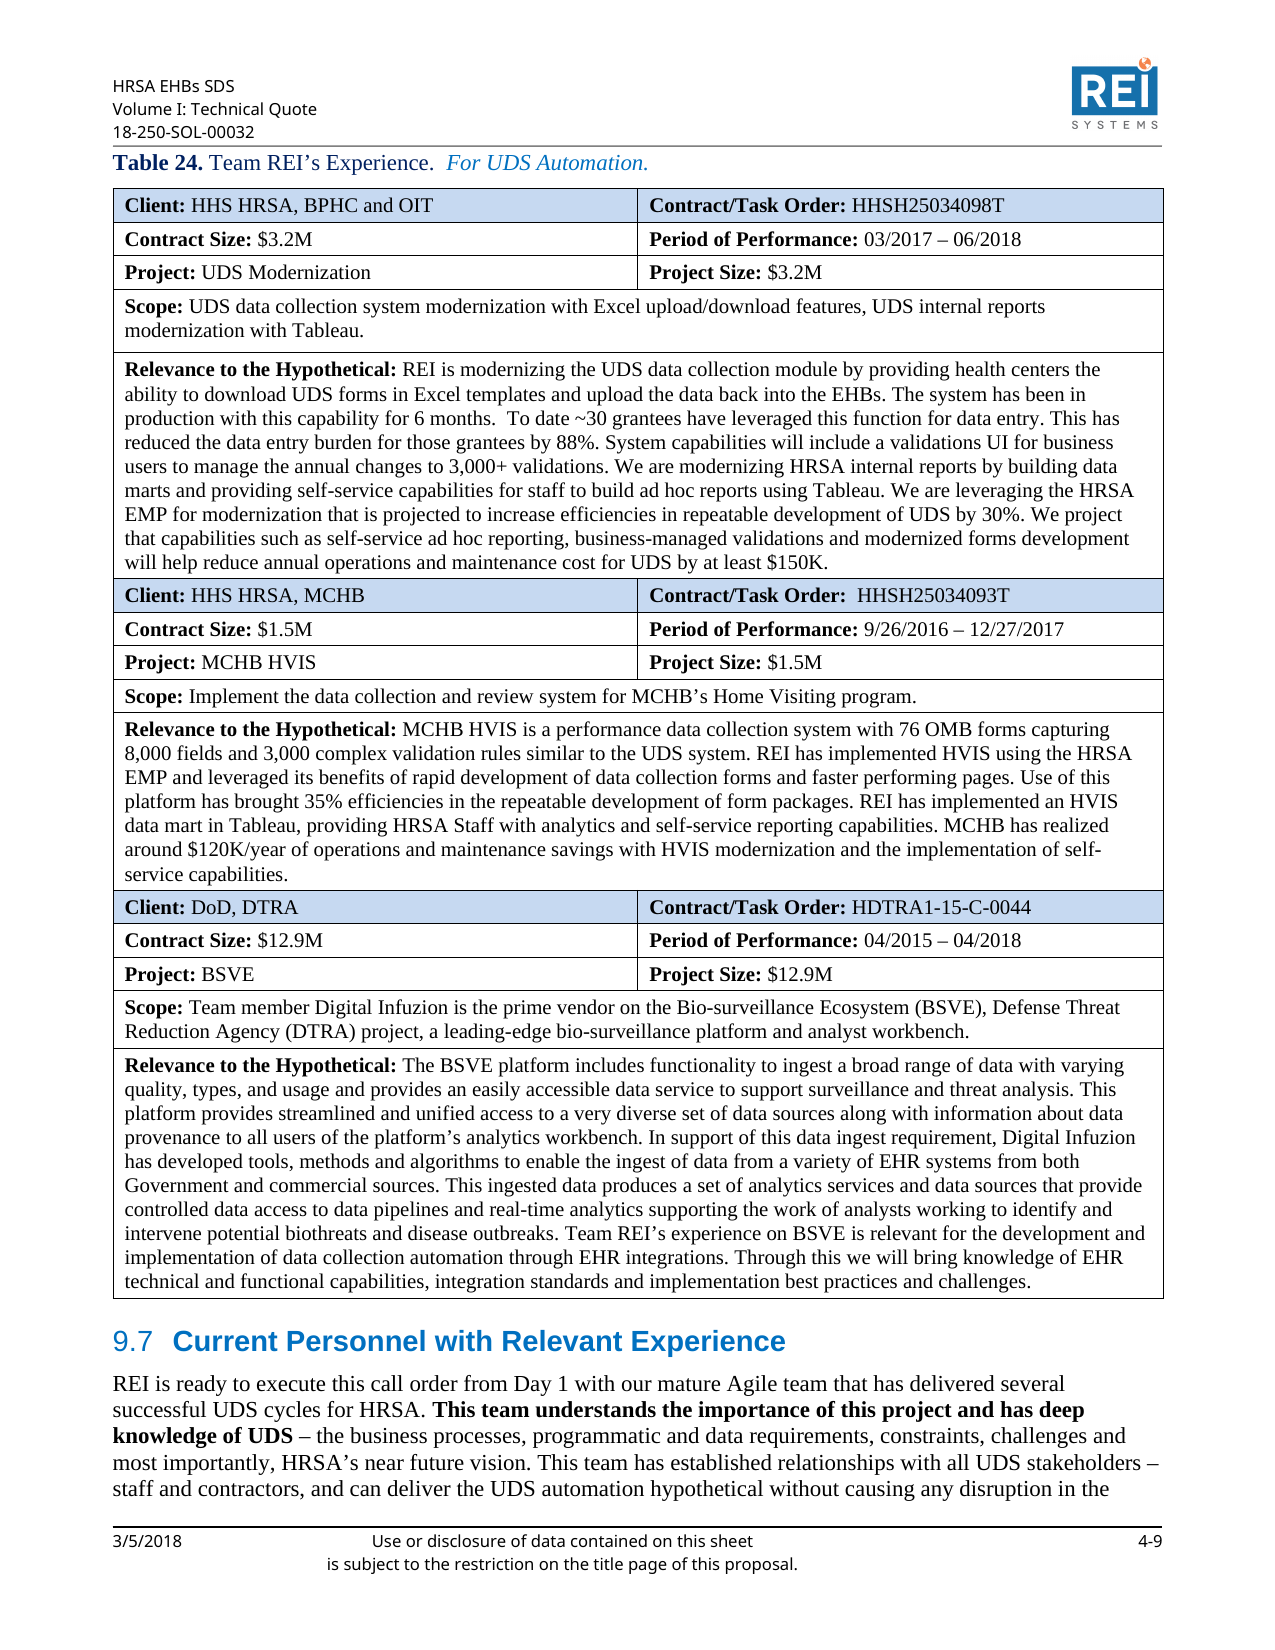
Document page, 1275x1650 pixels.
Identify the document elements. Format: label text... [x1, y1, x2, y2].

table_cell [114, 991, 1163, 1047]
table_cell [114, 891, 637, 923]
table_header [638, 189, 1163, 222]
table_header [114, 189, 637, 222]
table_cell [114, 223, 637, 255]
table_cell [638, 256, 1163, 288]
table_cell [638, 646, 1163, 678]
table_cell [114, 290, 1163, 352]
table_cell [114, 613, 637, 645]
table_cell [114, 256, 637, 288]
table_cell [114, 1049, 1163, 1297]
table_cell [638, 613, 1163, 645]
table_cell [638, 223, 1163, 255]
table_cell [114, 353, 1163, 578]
picture [1070, 55, 1160, 131]
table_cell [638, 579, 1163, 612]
subtitle Current Personnel with Relevant Experience [112, 1323, 1162, 1357]
text Table 24. Team REI’s Experience. For UDS Automation. [112, 147, 1162, 176]
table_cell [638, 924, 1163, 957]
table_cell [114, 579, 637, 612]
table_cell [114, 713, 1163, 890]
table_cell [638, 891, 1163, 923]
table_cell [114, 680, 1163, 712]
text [112, 1369, 1162, 1501]
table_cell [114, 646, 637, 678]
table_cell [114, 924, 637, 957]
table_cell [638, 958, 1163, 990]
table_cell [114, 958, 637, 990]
